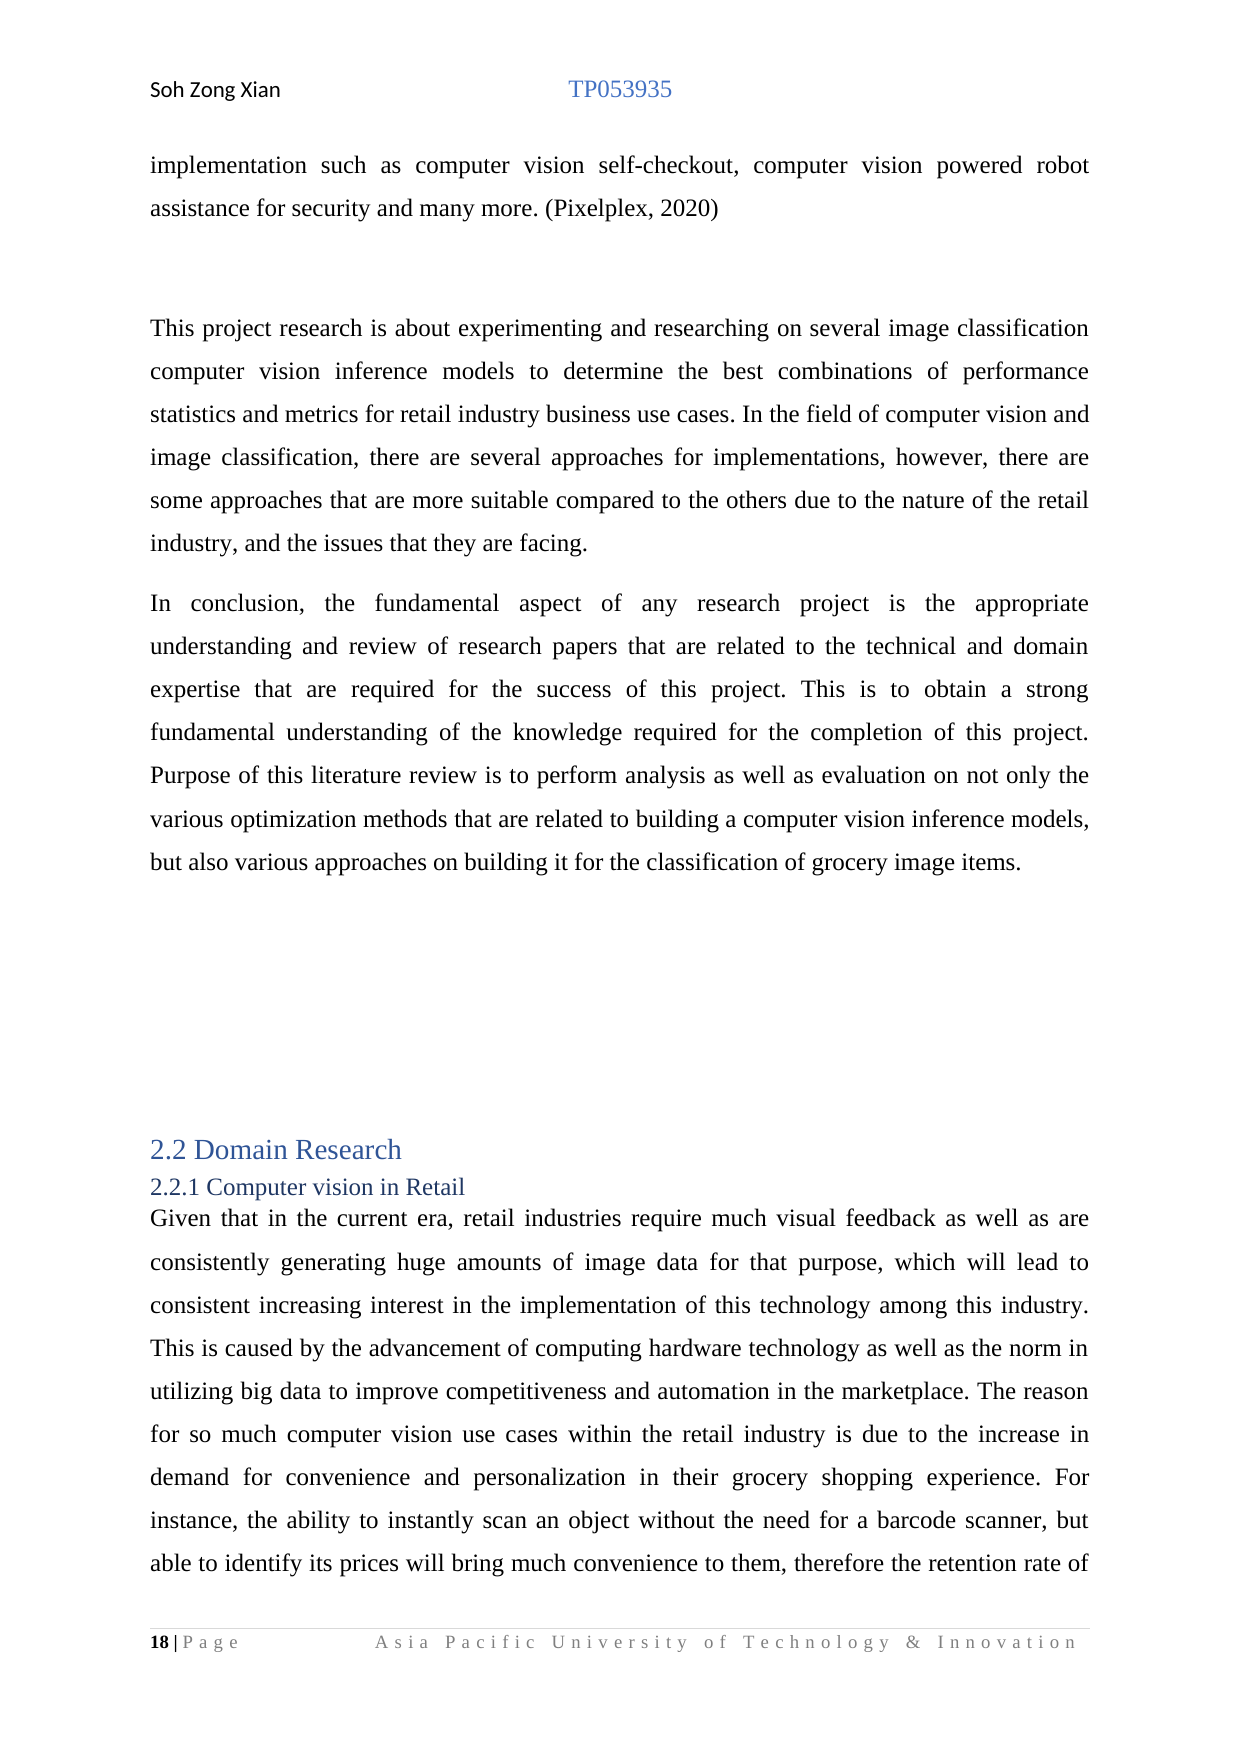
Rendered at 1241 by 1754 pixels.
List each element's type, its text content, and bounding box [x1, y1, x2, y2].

subtitle 2.2 Domain Research [150, 1132, 1090, 1166]
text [150, 150, 1090, 222]
text In conclusion, the fundamental aspect of any research project is the appropriate understanding and review of research papers that are related to the technical and domain expertise that are required for the success of this project. This is to obtain a strong fundamental understanding of the knowledge required for the completion of this project. Purpose of this literature review is to perform analysis as well as evaluation on not only the various optimization methods that are related to building a computer vision inference models, but also various approaches on building it for the classification of grocery image items. [150, 588, 1090, 876]
text This project research is about experimenting and researching on several image classification computer vision inference models to determine the best combinations of performance statistics and metrics for retail industry business use cases. In the field of computer vision and image classification, there are several approaches for implementations, however, there are some approaches that are more suitable compared to the others due to the nature of the retail industry, and the issues that they are facing. [150, 313, 1090, 557]
subtitle 2.2.1 Computer vision in Retail [150, 1172, 1090, 1201]
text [150, 1203, 1090, 1577]
